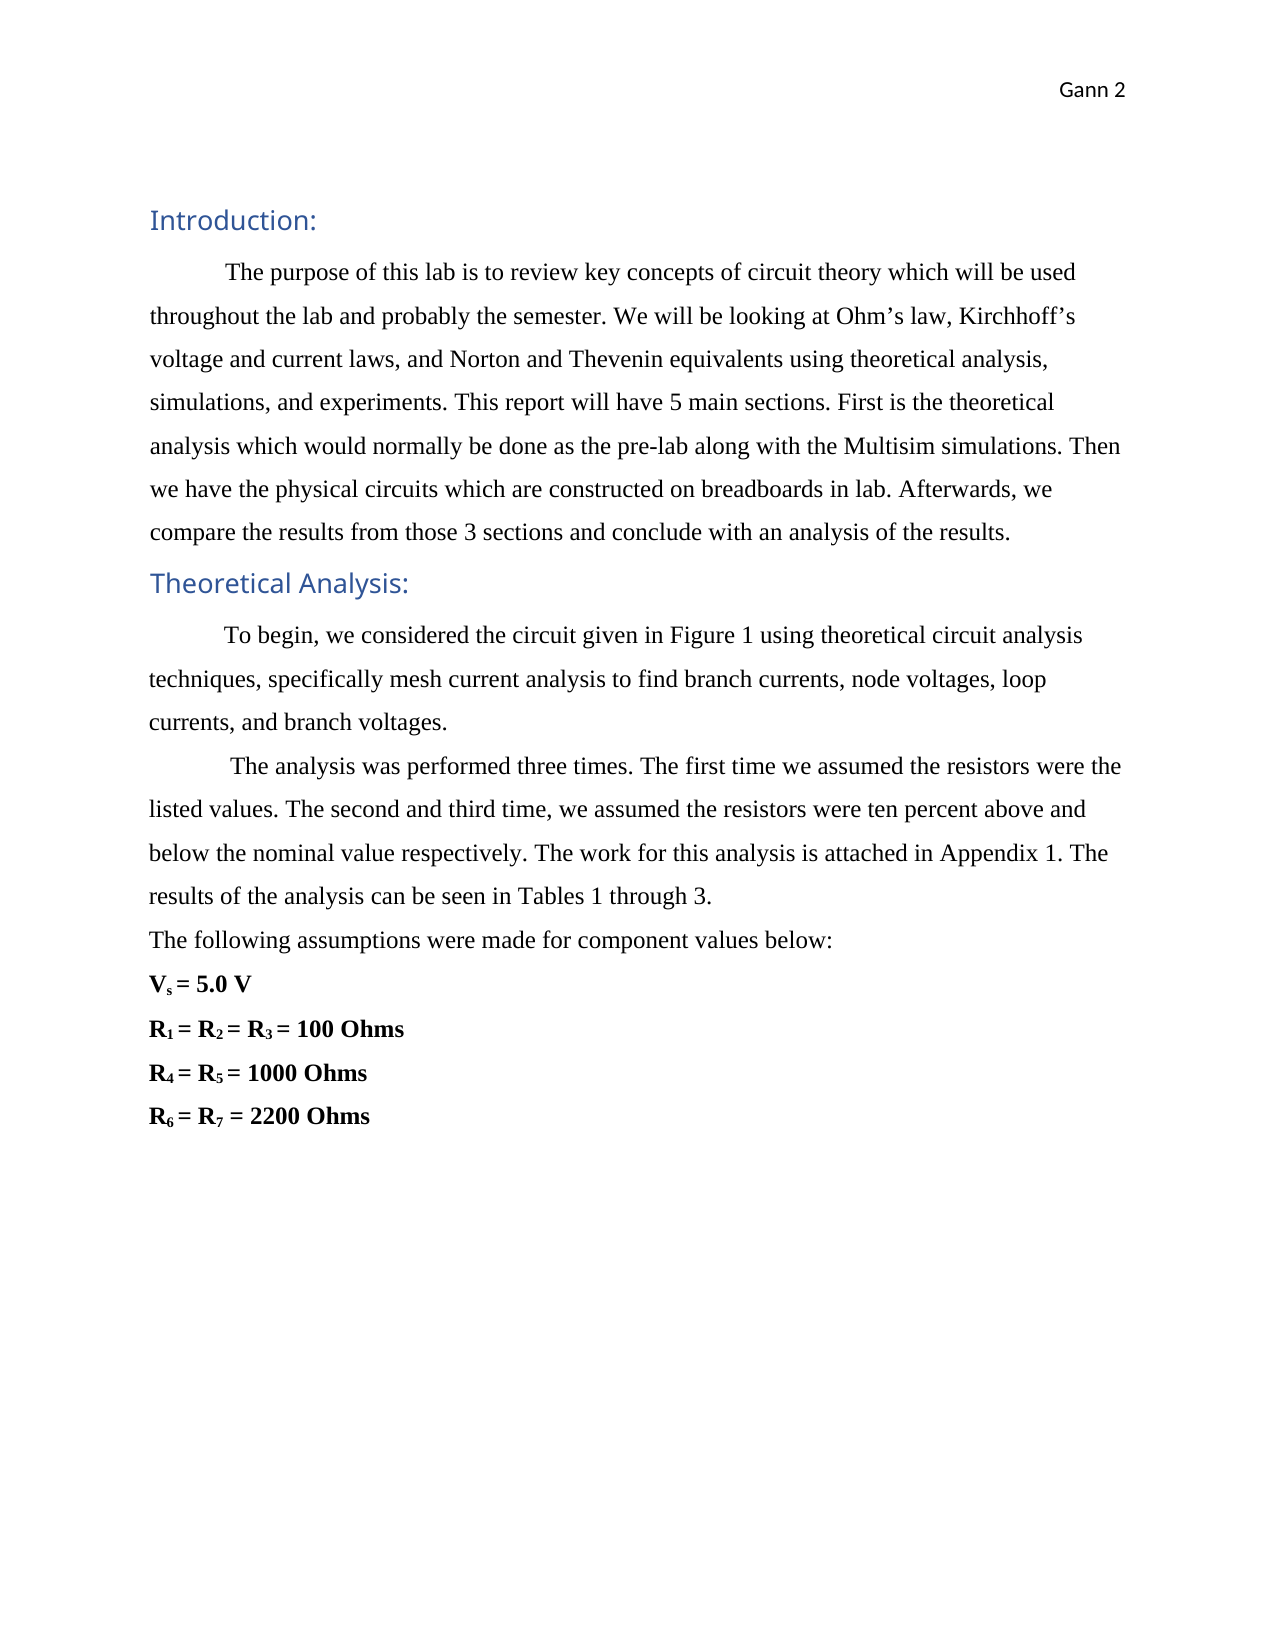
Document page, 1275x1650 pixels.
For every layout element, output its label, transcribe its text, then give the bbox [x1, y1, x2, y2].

text To begin, we considered the circuit given in Figure 1 using theoretical circuit analysis techniques, specifically mesh current analysis to find branch currents, node voltages, loop currents, and branch voltages. [148, 621, 1126, 736]
text Vs = 5.0 V [148, 969, 1131, 998]
text The analysis was performed three times. The first time we assumed the resistors were the listed values. The second and third time, we assumed the resistors were ten percent above and below the nominal value respectively. The work for this analysis is attached in Appendix 1. The results of the analysis can be seen in Tables 1 through 3. [148, 751, 1126, 910]
text R6 = R7 = 2200 Ohms [148, 1101, 1131, 1130]
text R4 = R5 = 1000 Ohms [148, 1058, 1131, 1086]
text The following assumptions were made for component values below: [148, 925, 1131, 953]
subtitle Introduction: [150, 202, 1125, 239]
text The purpose of this lab is to review key concepts of circuit theory which will be used throughout the lab and probably the semester. We will be looking at Ohm’s law, Kirchhoff’s voltage and current laws, and Norton and Thevenin equivalents using theoretical analysis, simulations, and experiments. This report will have 5 main sections. First is the theoretical analysis which would normally be done as the pre-lab along with the Multisim simulations. Then we have the physical circuits which are constructed on breadboards in lab. Afterwards, we compare the results from those 3 sections and conclude with an analysis of the results. [148, 257, 1126, 546]
text R1 = R2 = R3 = 100 Ohms [148, 1014, 1131, 1043]
subtitle Theoretical Analysis: [150, 565, 1125, 602]
